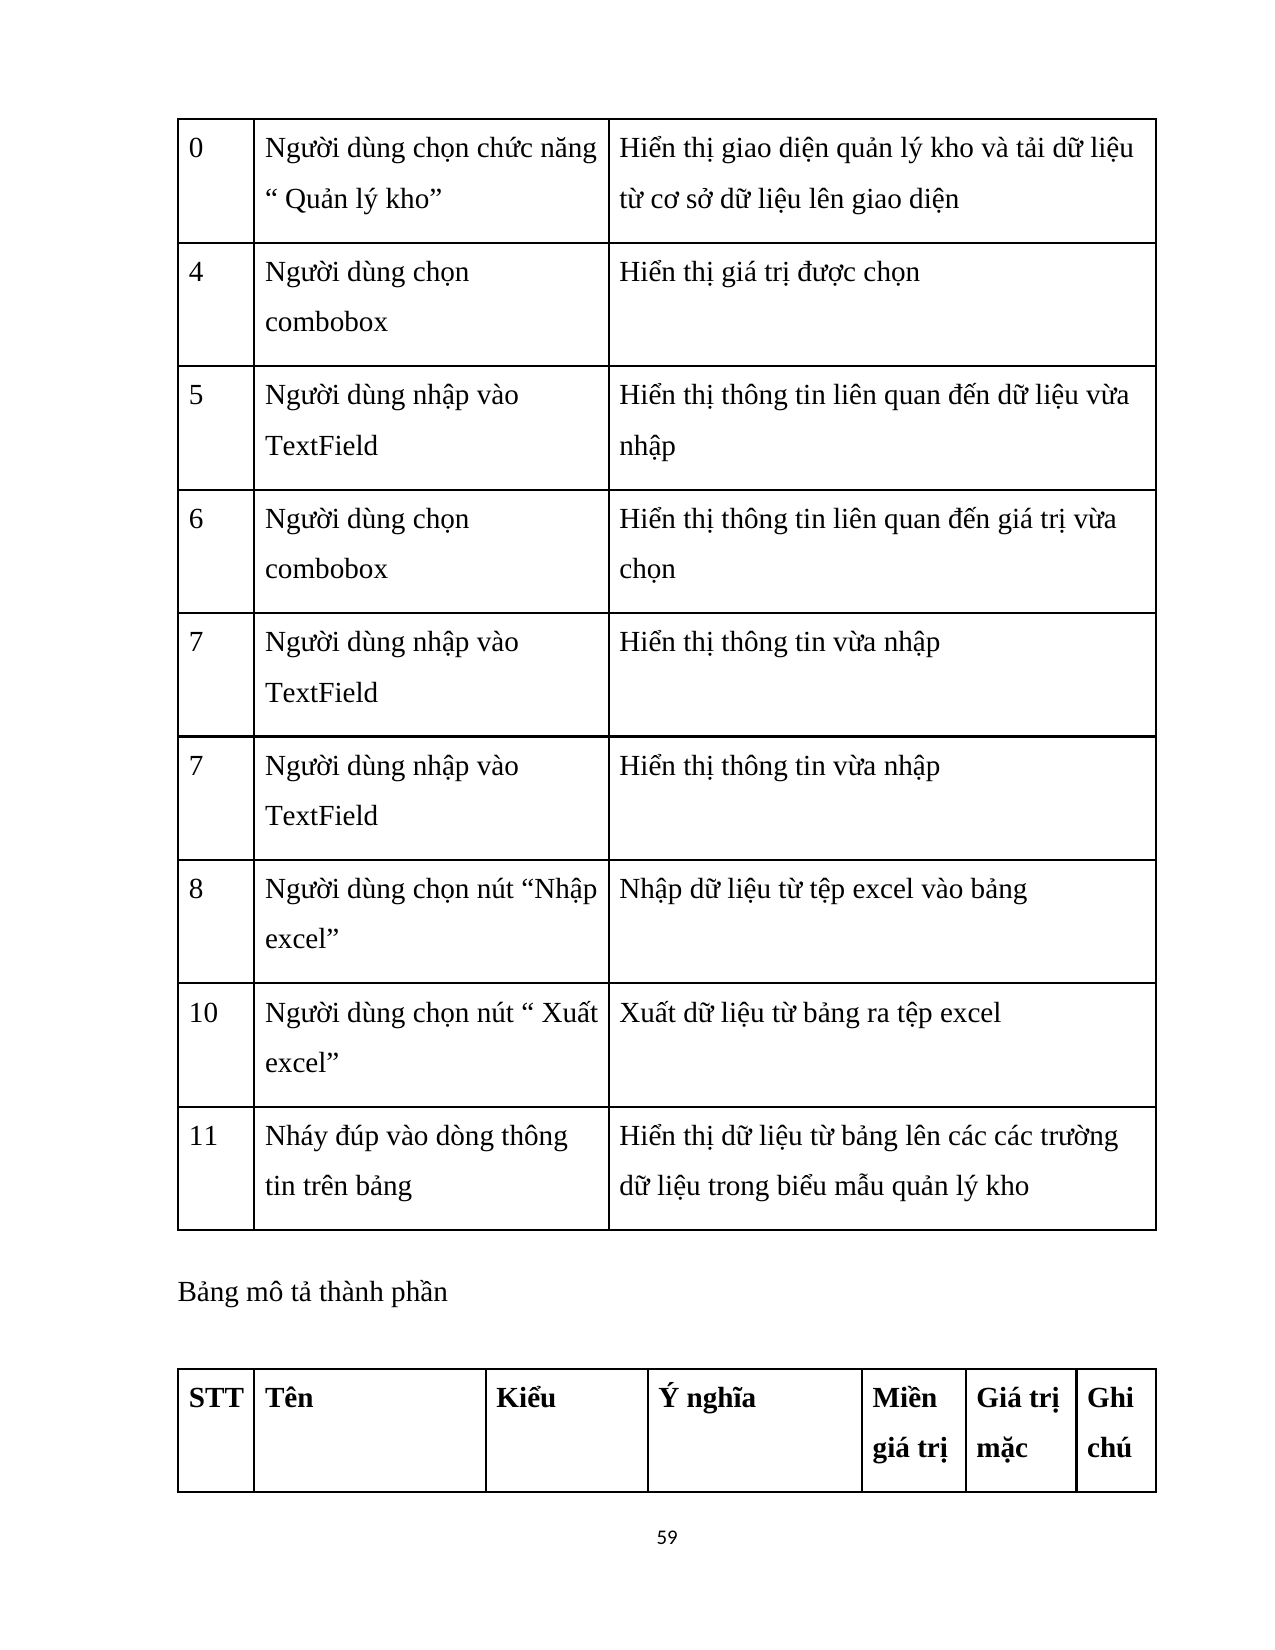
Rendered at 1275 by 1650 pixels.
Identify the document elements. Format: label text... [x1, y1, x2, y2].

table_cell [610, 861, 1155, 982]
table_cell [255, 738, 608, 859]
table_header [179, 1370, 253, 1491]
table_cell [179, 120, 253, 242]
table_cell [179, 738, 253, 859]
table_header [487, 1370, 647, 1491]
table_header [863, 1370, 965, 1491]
text Bảng mô tả thành phần [177, 1274, 1157, 1308]
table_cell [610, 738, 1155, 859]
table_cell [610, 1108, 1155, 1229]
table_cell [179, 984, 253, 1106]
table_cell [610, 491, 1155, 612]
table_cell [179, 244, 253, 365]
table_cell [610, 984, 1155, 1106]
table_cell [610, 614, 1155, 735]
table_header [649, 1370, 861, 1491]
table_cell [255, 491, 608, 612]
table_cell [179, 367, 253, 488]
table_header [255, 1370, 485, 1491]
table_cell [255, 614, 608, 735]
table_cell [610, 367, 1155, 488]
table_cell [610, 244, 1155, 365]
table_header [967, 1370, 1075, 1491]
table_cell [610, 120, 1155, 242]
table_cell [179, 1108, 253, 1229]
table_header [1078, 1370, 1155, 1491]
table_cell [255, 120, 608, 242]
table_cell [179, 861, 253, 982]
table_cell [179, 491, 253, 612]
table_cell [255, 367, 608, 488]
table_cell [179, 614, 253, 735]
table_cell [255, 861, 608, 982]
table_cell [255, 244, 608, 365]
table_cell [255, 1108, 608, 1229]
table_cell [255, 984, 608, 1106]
